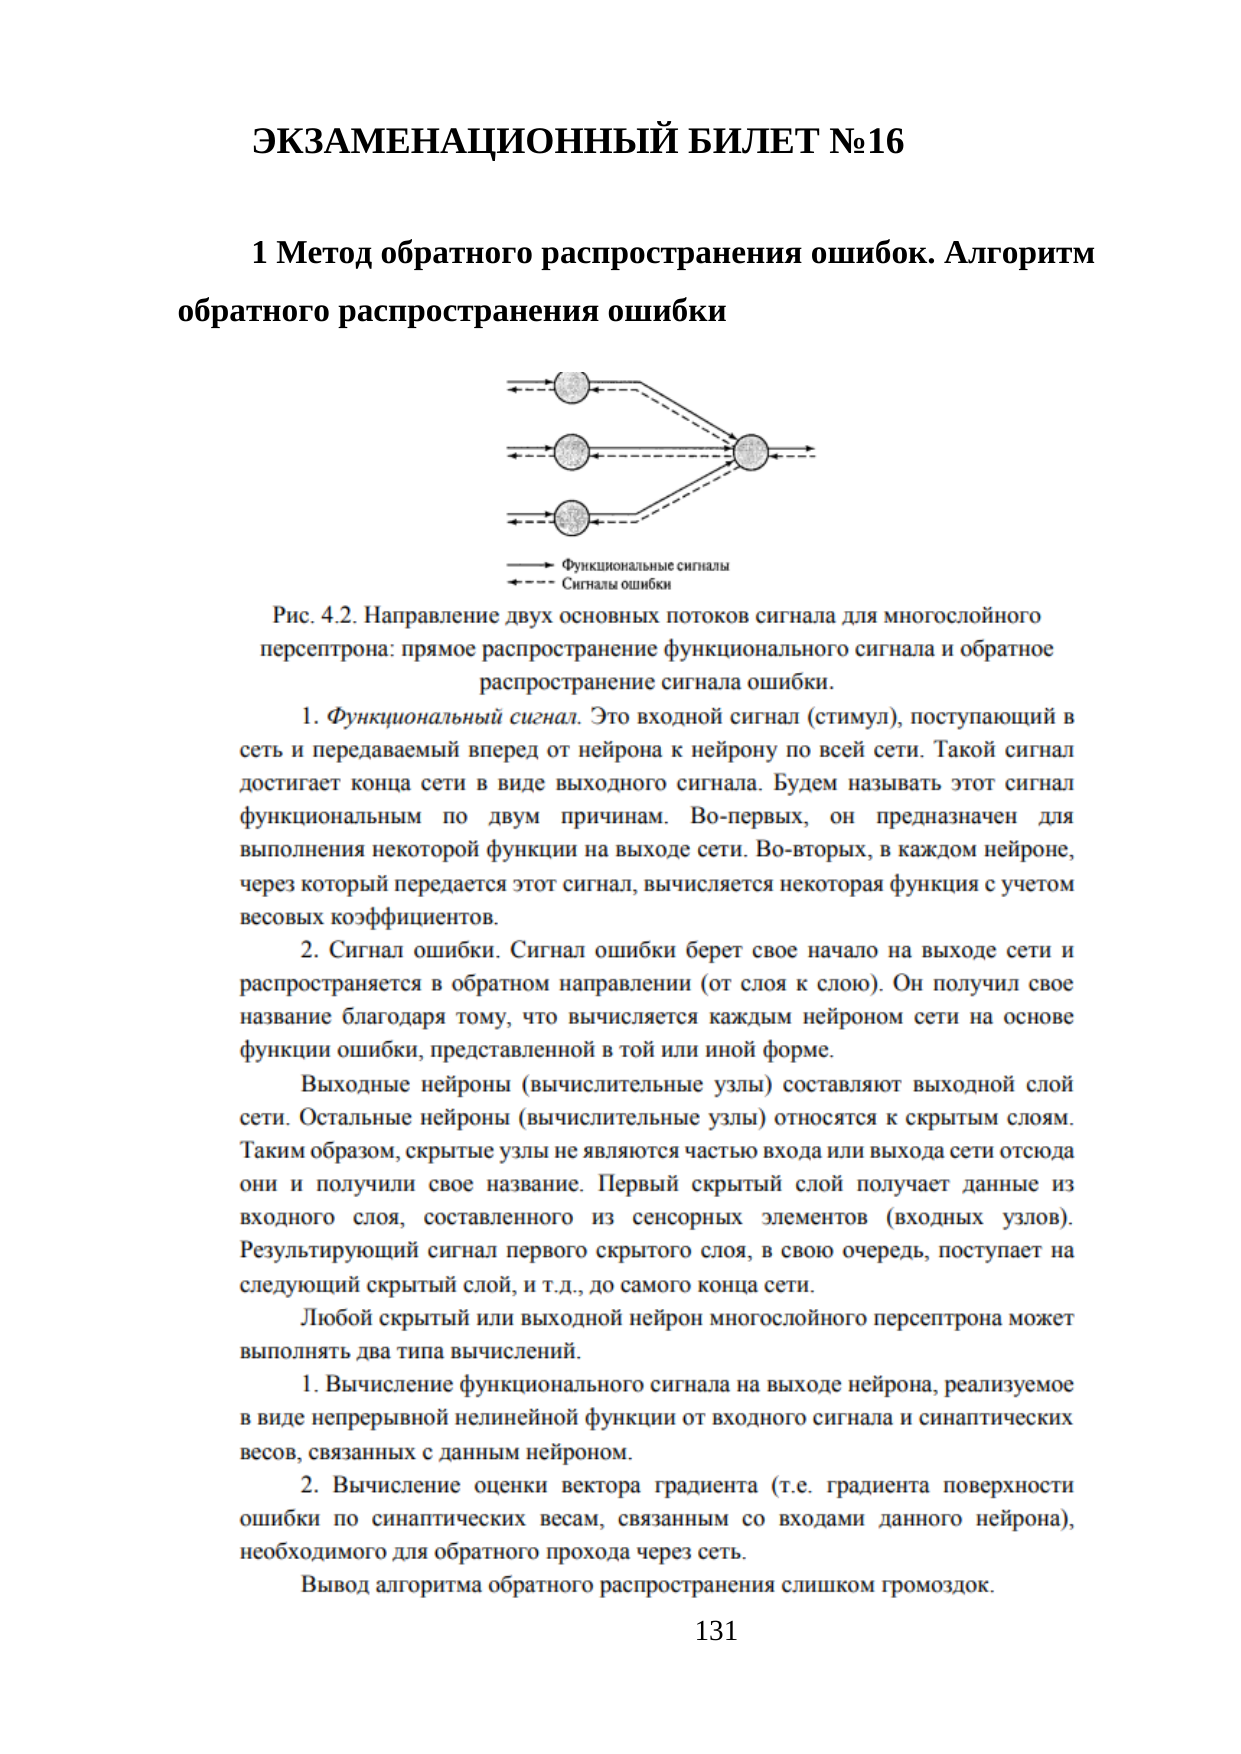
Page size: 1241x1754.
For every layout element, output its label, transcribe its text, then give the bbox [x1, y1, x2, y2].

subtitle 1 Метод обратного распространения ошибок. Алгоритм обратного распространения ошибки [177, 233, 1181, 329]
subtitle Экзаменационный билет №16 [177, 118, 1181, 161]
picture [211, 372, 1147, 1608]
